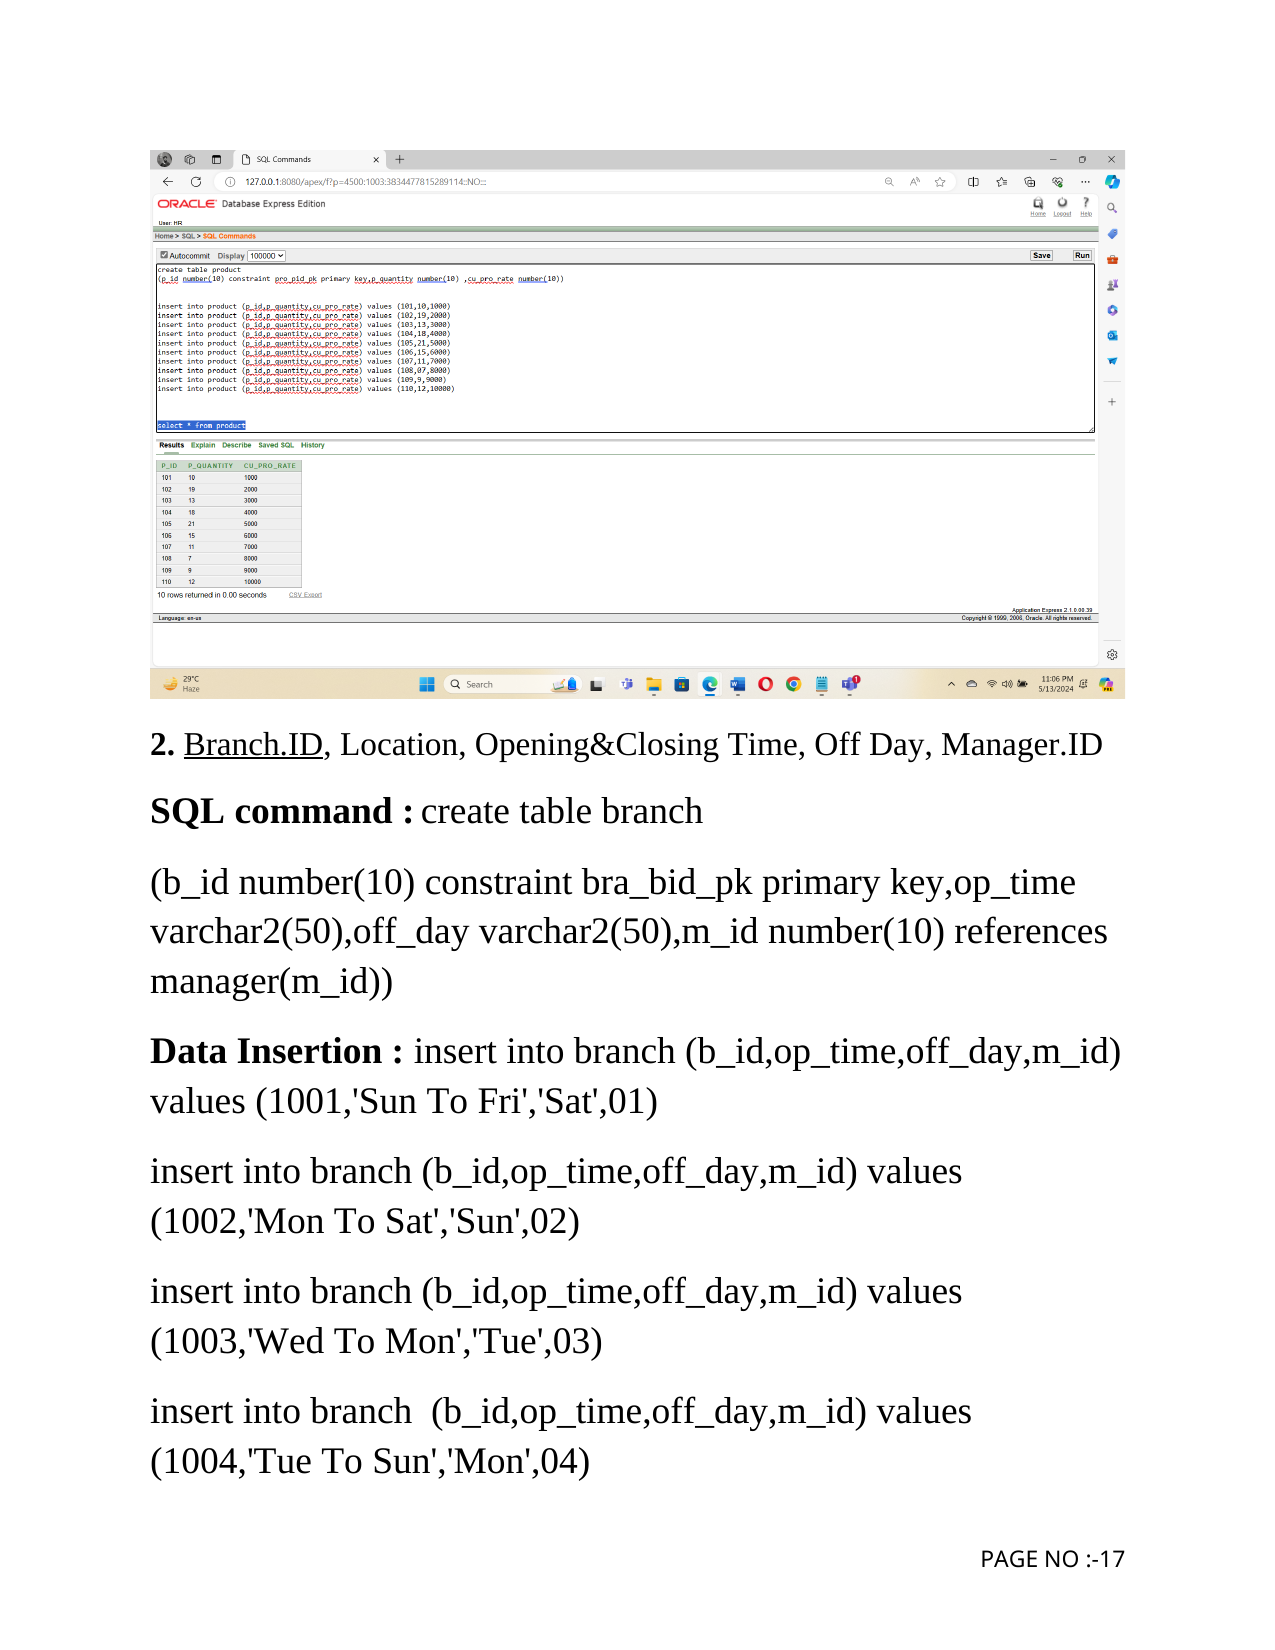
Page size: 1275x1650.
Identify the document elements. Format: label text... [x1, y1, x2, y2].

text insert into branch (b_id,op_time,off_day,m_id) values (1004,'Tue To Sun','Mon',04) [150, 1389, 1125, 1482]
picture [150, 150, 1125, 699]
text insert into branch (b_id,op_time,off_day,m_id) values (1003,'Wed To Mon','Tue',03) [150, 1269, 1125, 1362]
text Data Insertion : insert into branch (b_id,op_time,off_day,m_id) values (1001,'Sun To Fri','Sat',01) [150, 1029, 1125, 1122]
text (b_id number(10) constraint bra_bid_pk primary key,op_time varchar2(50),off_day varchar2(50),m_id number(10) references manager(m_id)) [150, 859, 1125, 1002]
text SQL command : create table branch [150, 789, 1125, 832]
text 2. Branch.ID, Location, Opening&Closing Time, Off Day, Manager.ID [150, 724, 1125, 762]
text insert into branch (b_id,op_time,off_day,m_id) values (1002,'Mon To Sat','Sun',02) [150, 1149, 1125, 1242]
